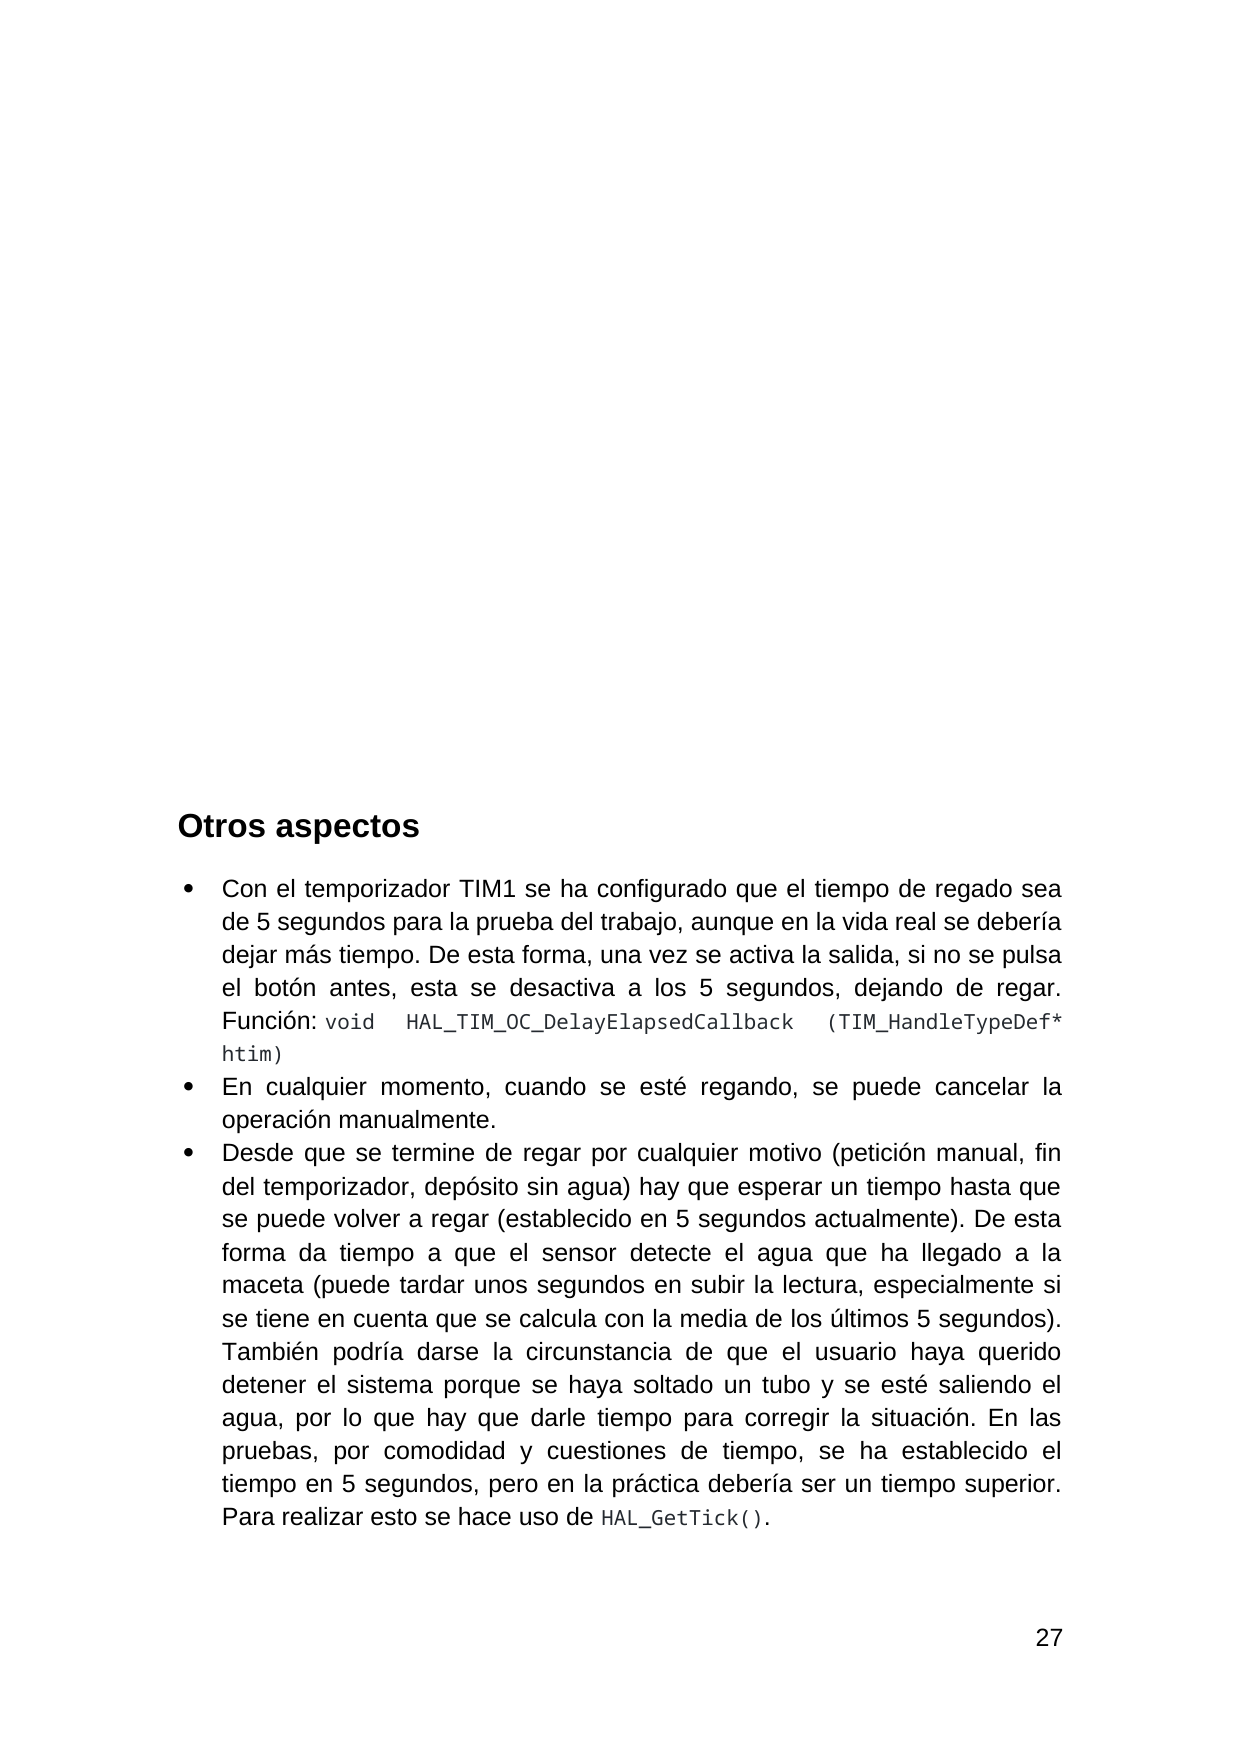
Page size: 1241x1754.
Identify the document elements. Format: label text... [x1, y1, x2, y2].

list Con el temporizador TIM1 se ha configurado que el tiempo de regado sea de 5 segundos para la prueba del trabajo, aunque en la vida real se debería dejar más tiempo. De esta forma, una vez se activa la salida, si no se pulsa el botón antes, esta se desactiva a los 5 segundos, dejando de regar. Función: void HAL_TIM_OC_DelayElapsedCallback (TIM_HandleTypeDef* htim) [184, 874, 1063, 1068]
subtitle Otros aspectos [177, 806, 1063, 844]
list En cualquier momento, cuando se esté regando, se puede cancelar la operación manualmente. [184, 1072, 1063, 1134]
list Desde que se termine de regar por cualquier motivo (petición manual, fin del temporizador, depósito sin agua) hay que esperar un tiempo hasta que se puede volver a regar (establecido en 5 segundos actualmente). De esta forma da tiempo a que el sensor detecte el agua que ha llegado a la maceta (puede tardar unos segundos en subir la lectura, especialmente si se tiene en cuenta que se calcula con la media de los últimos 5 segundos). También podría darse la circunstancia de que el usuario haya querido detener el sistema porque se haya soltado un tubo y se esté saliendo el agua, por lo que hay que darle tiempo para corregir la situación. En las pruebas, por comodidad y cuestiones de tiempo, se ha establecido el tiempo en 5 segundos, pero en la práctica debería ser un tiempo superior. Para realizar esto se hace uso de HAL_GetTick(). [184, 1138, 1063, 1531]
